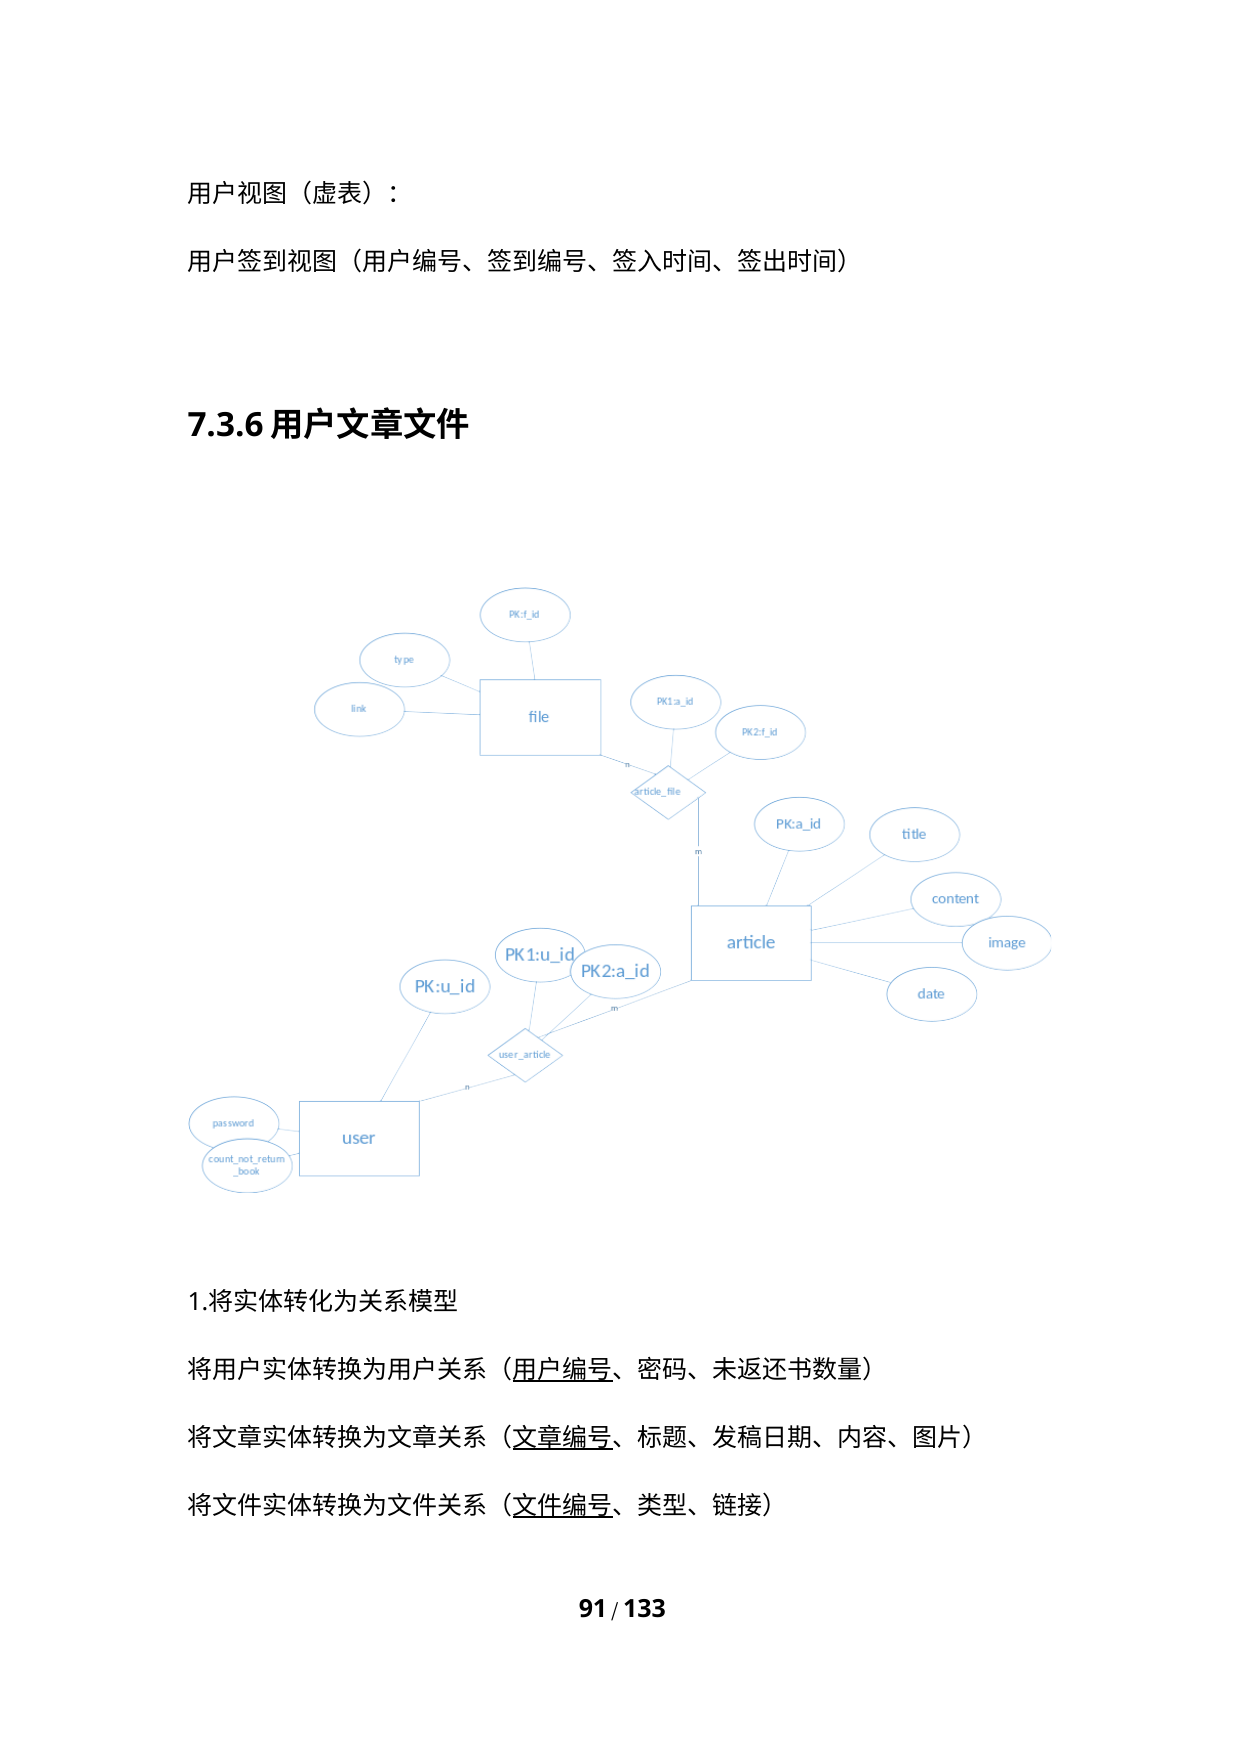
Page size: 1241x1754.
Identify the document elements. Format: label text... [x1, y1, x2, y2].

text 将用户实体转换为用户关系（用户编号、密码、未返还书数量） [187, 1333, 1053, 1401]
text 用户签到视图（用户编号、签到编号、签入时间、签出时间） [187, 225, 1053, 293]
text 1.将实体转化为关系模型 [187, 1266, 1053, 1333]
text 将文件实体转换为文件关系（文件编号、类型、链接） [187, 1469, 1053, 1537]
text 用户视图（虚表）： [187, 157, 1053, 225]
text 将文章实体转换为文章关系（文章编号、标题、发稿日期、内容、图片） [187, 1401, 1053, 1469]
subtitle 7.3.6用户文章文件 [187, 388, 1053, 456]
